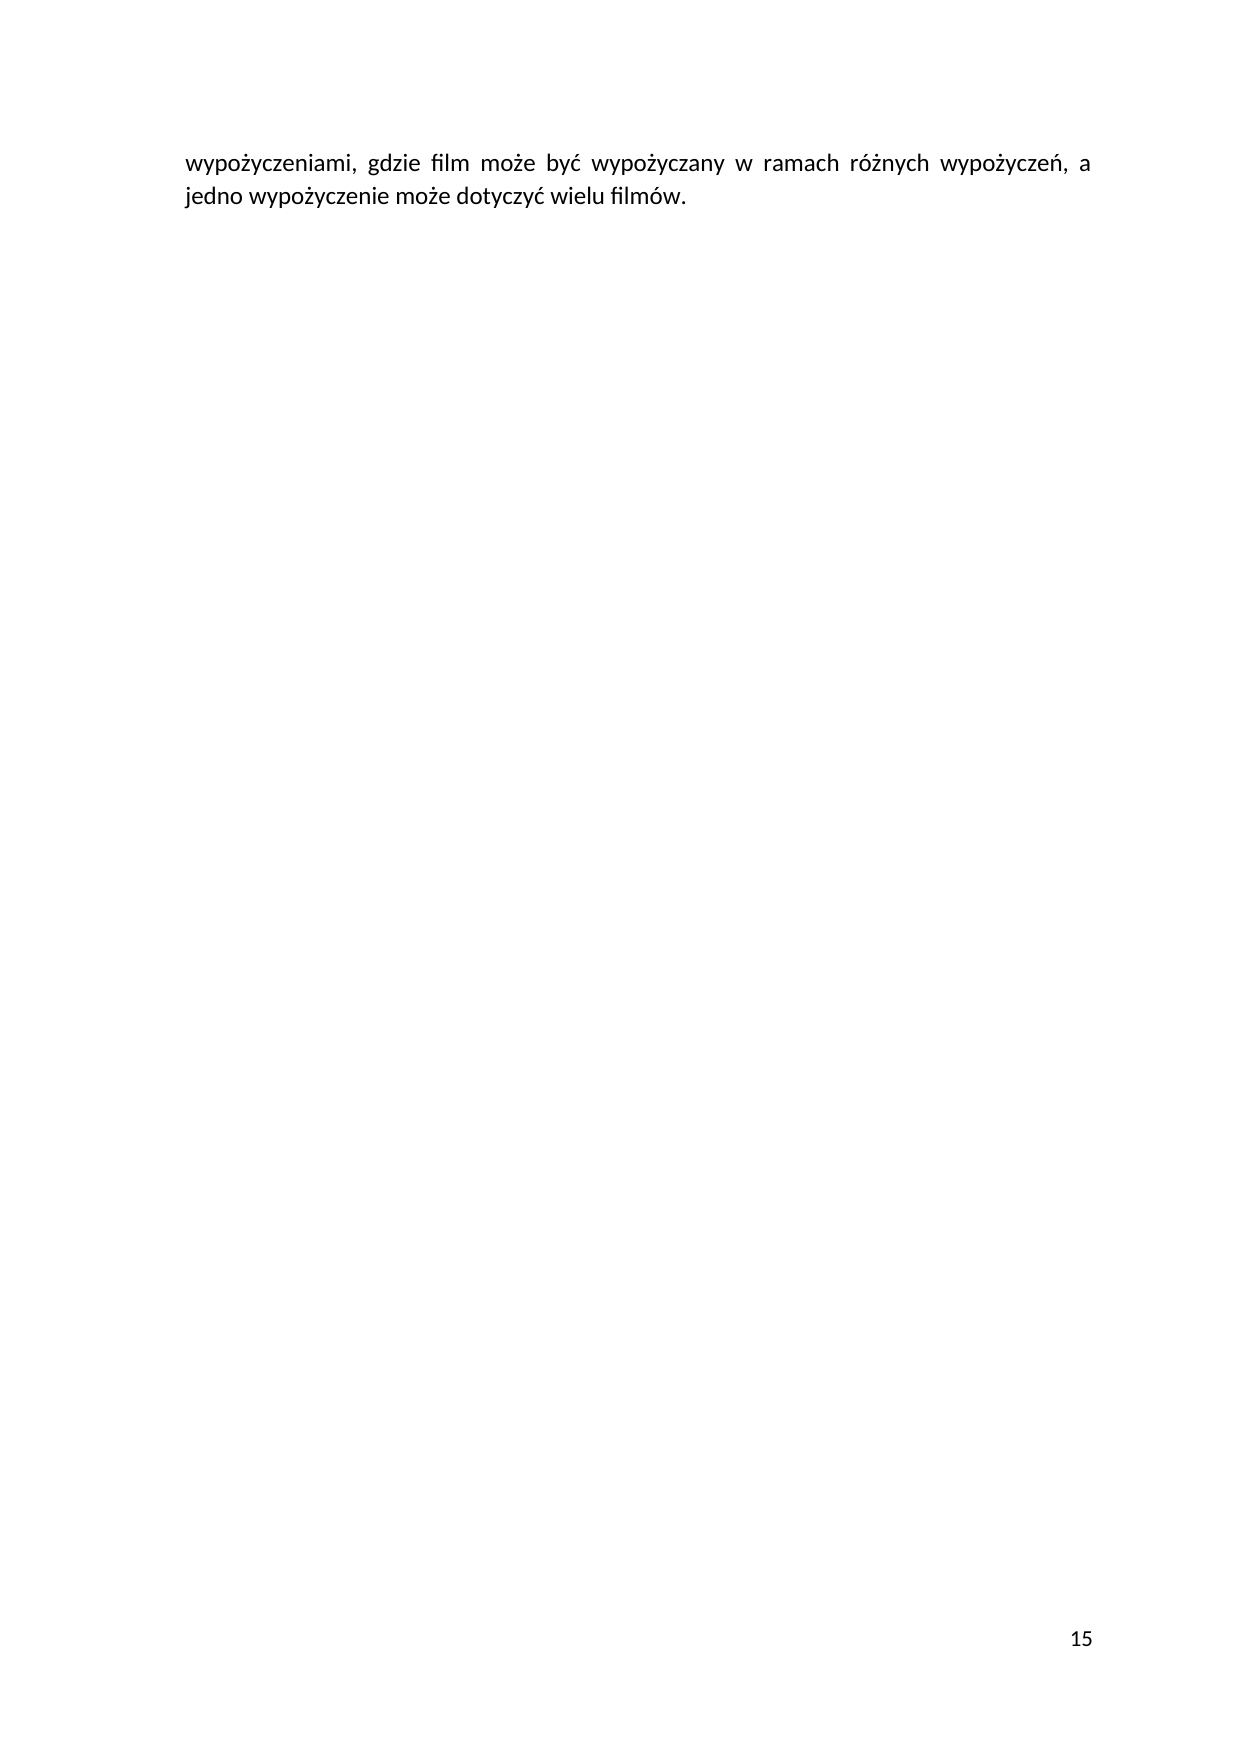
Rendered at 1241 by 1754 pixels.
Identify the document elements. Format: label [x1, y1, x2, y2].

text [185, 148, 1093, 211]
